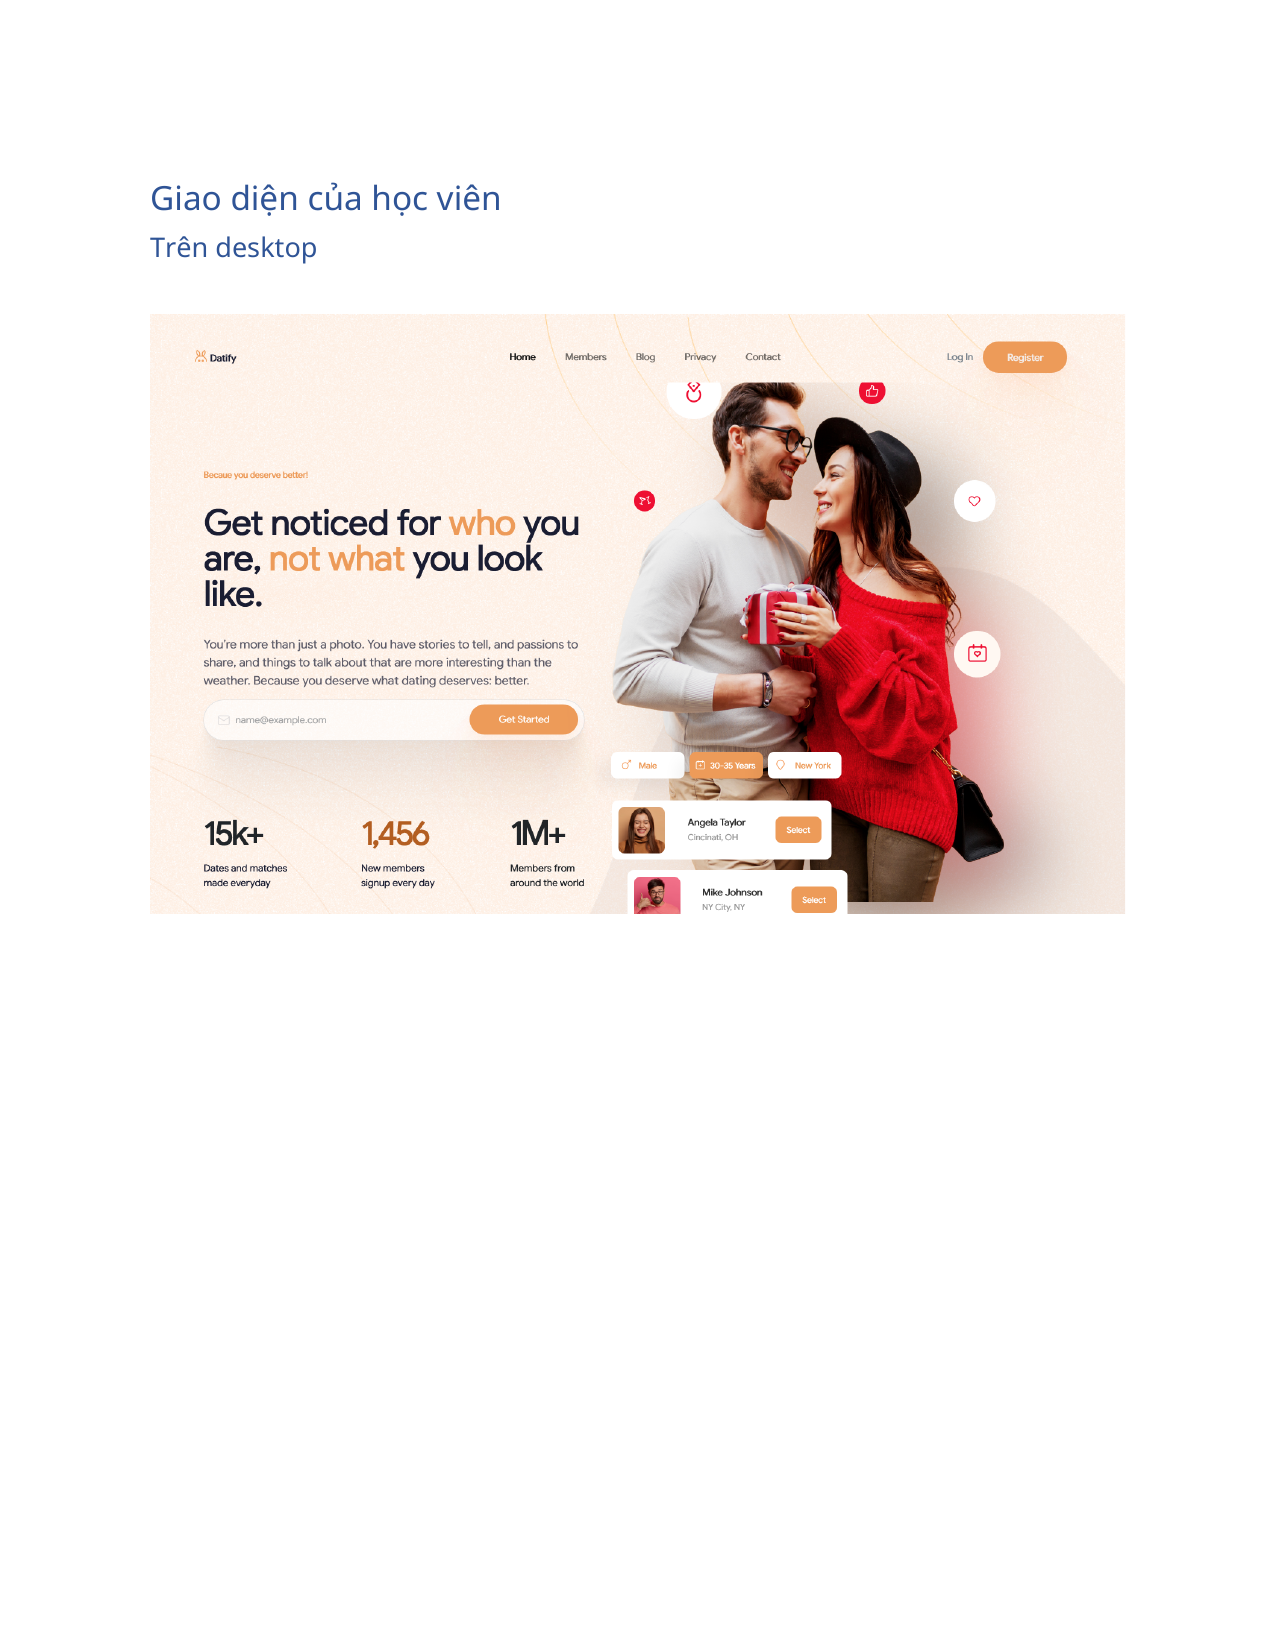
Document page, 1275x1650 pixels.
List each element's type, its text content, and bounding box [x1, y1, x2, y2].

subtitle Giao diện của học viên [150, 175, 1125, 220]
picture [150, 314, 1125, 914]
subtitle Trên desktop [150, 228, 1125, 265]
